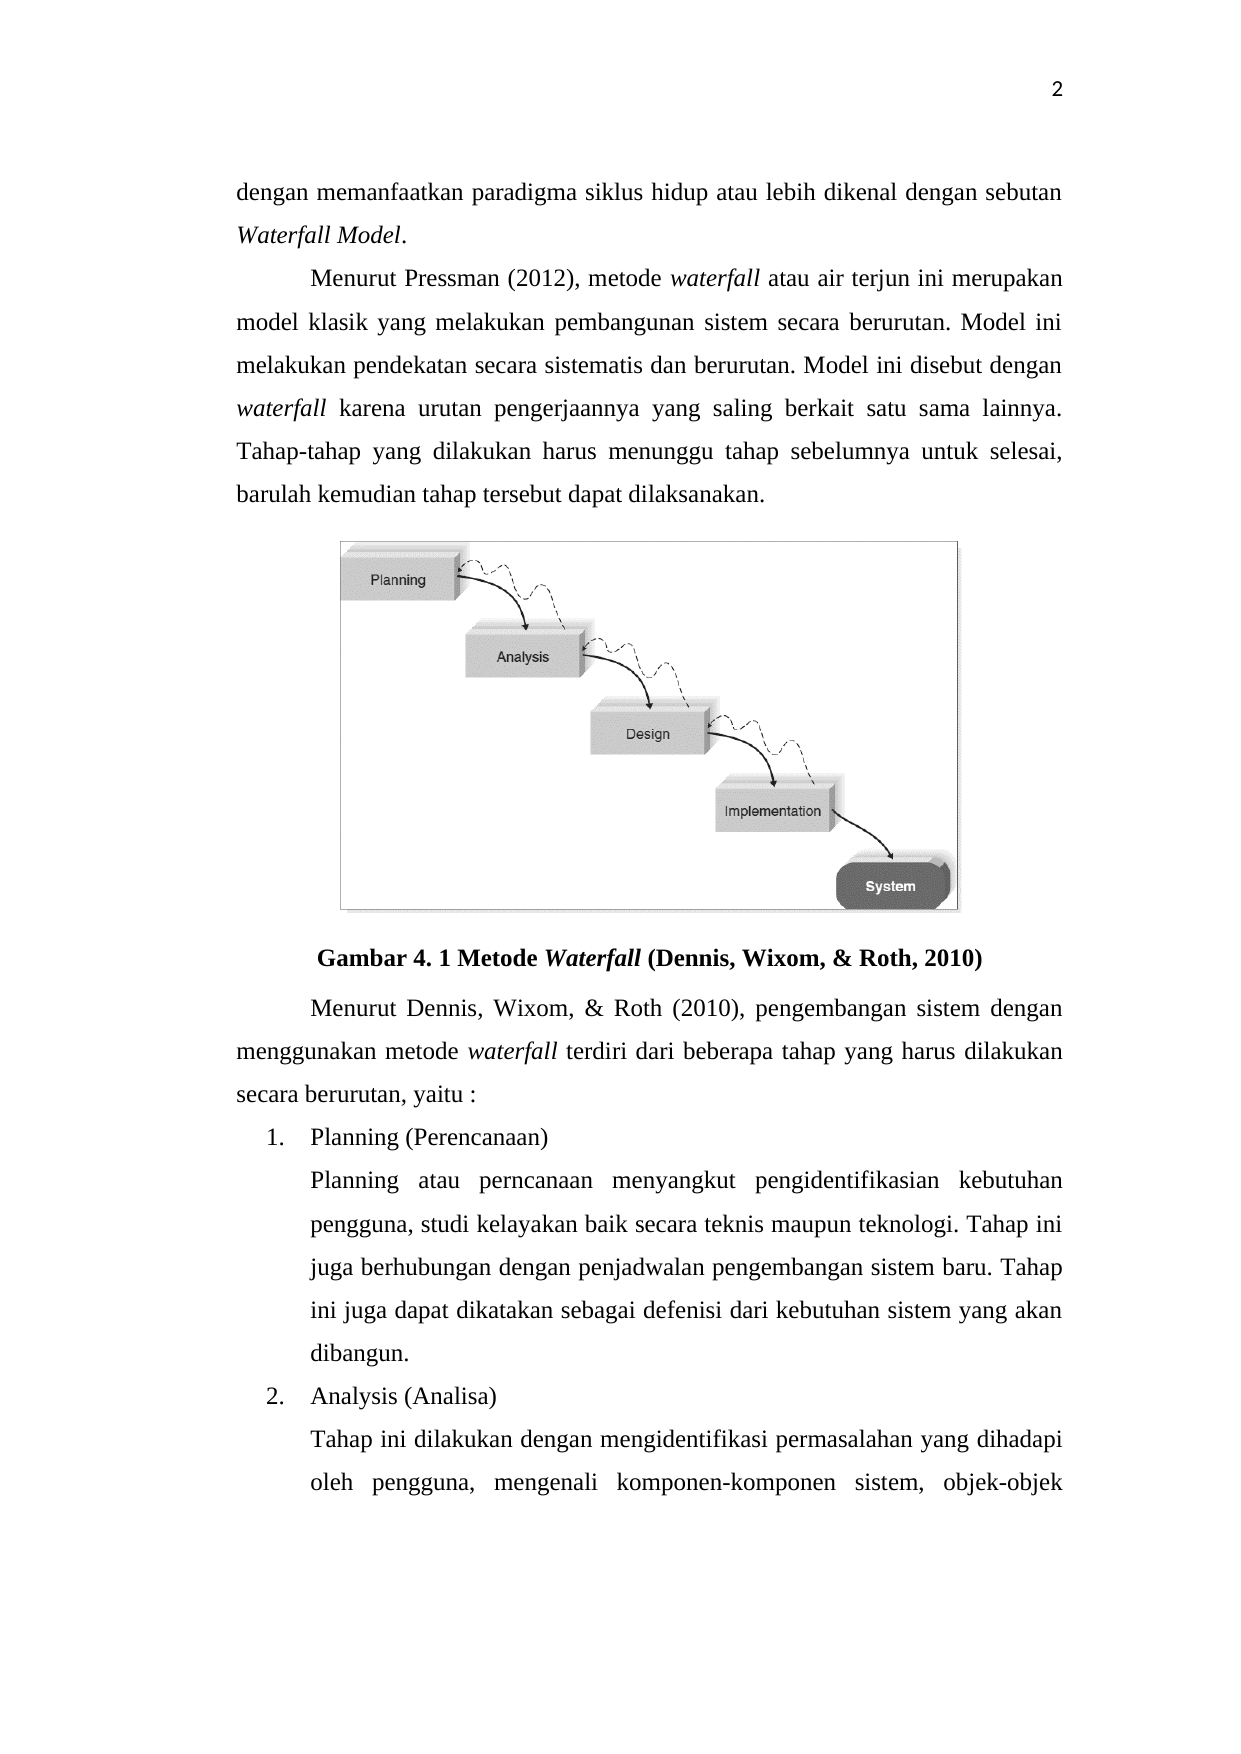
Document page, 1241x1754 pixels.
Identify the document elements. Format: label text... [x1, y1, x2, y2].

text Menurut Dennis, Wixom, & Roth (2010), pengembangan sistem dengan menggunakan metode waterfall terdiri dari beberapa tahap yang harus dilakukan secara berurutan, yaitu : [236, 993, 1063, 1108]
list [310, 1424, 1063, 1496]
list Planning atau perncanaan menyangkut pengidentifikasian kebutuhan pengguna, studi kelayakan baik secara teknis maupun teknologi. Tahap ini juga berhubungan dengan penjadwalan pengembangan sistem baru. Tahap ini juga dapat dikatakan sebagai defenisi dari kebutuhan sistem yang akan dibangun. [310, 1166, 1063, 1367]
text Gambar 4. 1 Metode Waterfall (Dennis, Wixom, & Roth, 2010) [236, 943, 1063, 972]
text Menurut Pressman (2012), metode waterfall atau air terjun ini merupakan model klasik yang melakukan pembangunan sistem secara berurutan. Model ini melakukan pendekatan secara sistematis dan berurutan. Model ini disebut dengan waterfall karena urutan pengerjaannya yang saling berkait satu sama lainnya. Tahap-tahap yang dilakukan harus menunggu tahap sebelumnya untuk selesai, barulah kemudian tahap tersebut dapat dilaksanakan. [236, 263, 1063, 508]
picture [337, 538, 962, 913]
list Analysis (Analisa) [266, 1381, 1063, 1410]
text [236, 177, 1063, 249]
list Planning (Perencanaan) [266, 1122, 1063, 1151]
